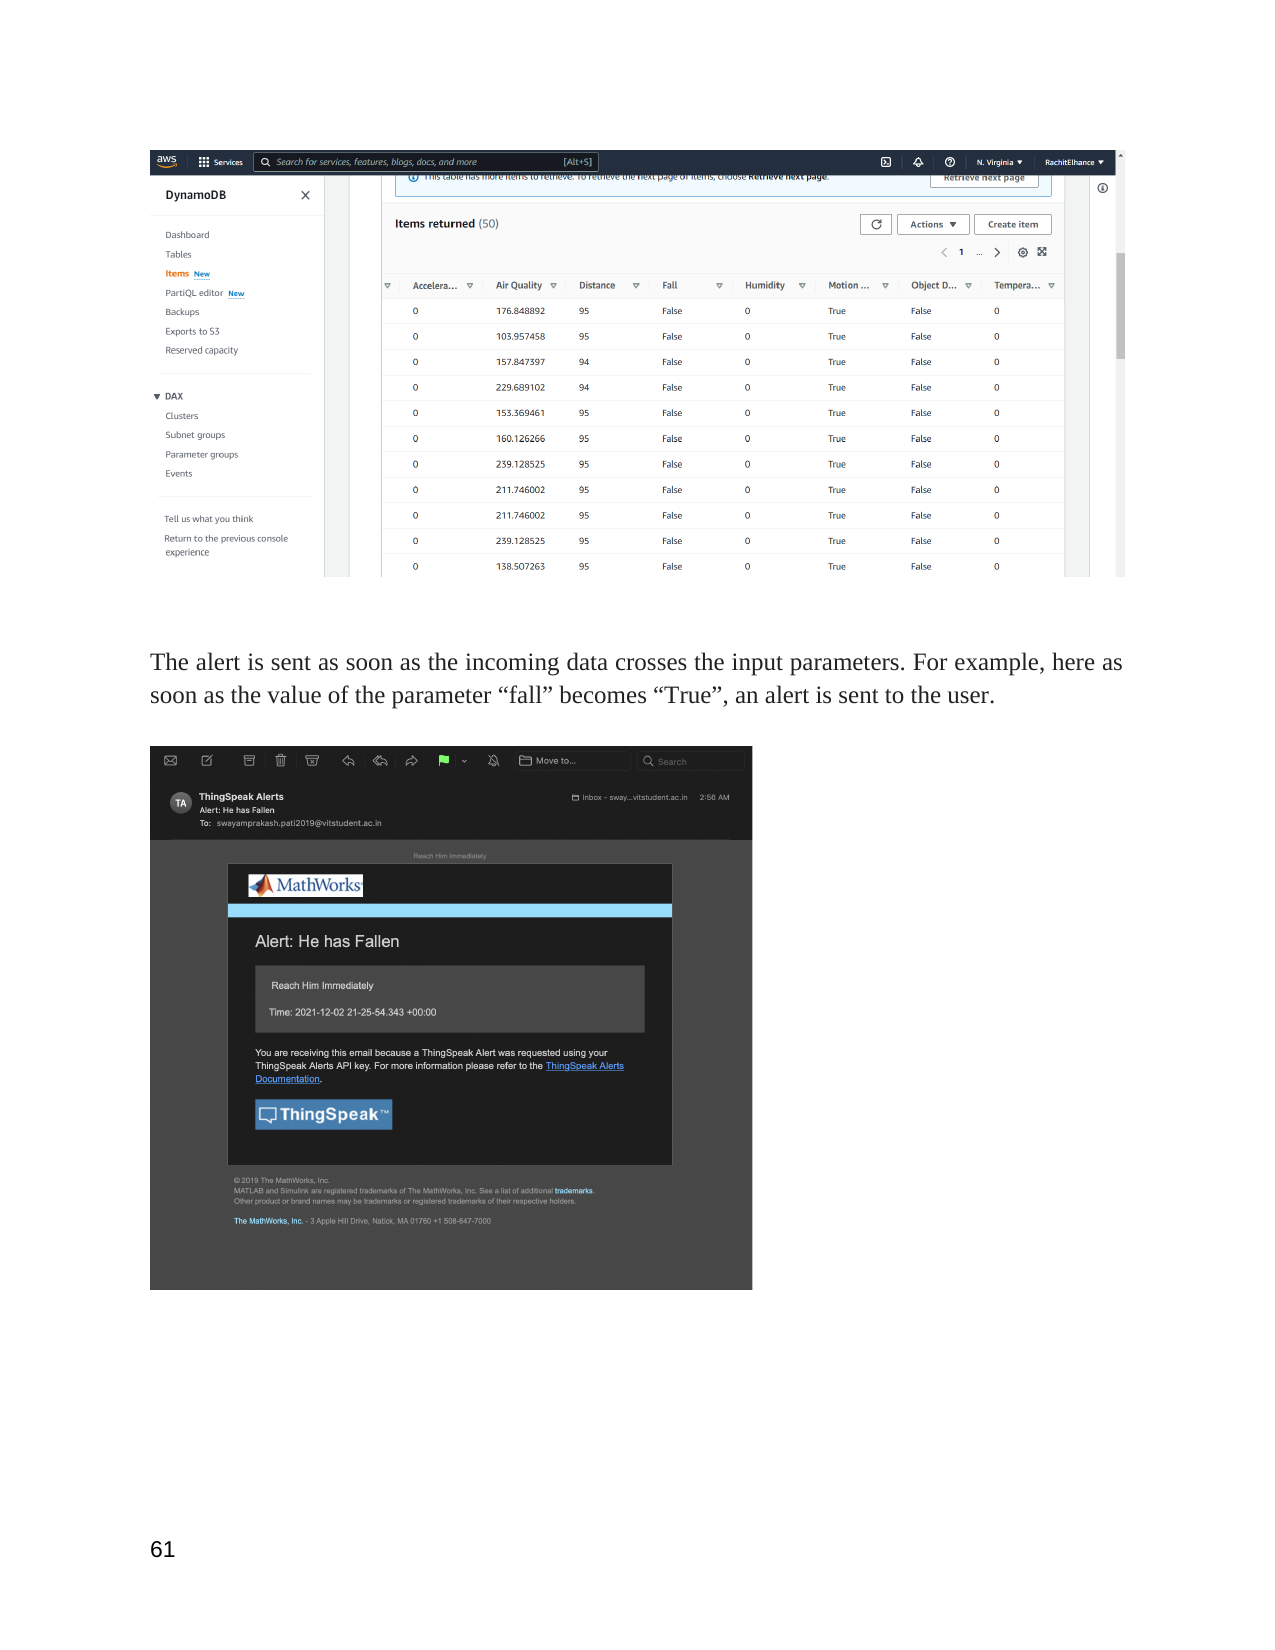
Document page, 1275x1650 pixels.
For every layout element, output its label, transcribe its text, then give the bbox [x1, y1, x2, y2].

picture [150, 746, 753, 1290]
picture [150, 150, 1125, 577]
text The alert is sent as soon as the incoming data crosses the input parameters. For example, here as soon as the value of the parameter “fall” becomes “True”, an alert is sent to the user. [150, 676, 1125, 709]
